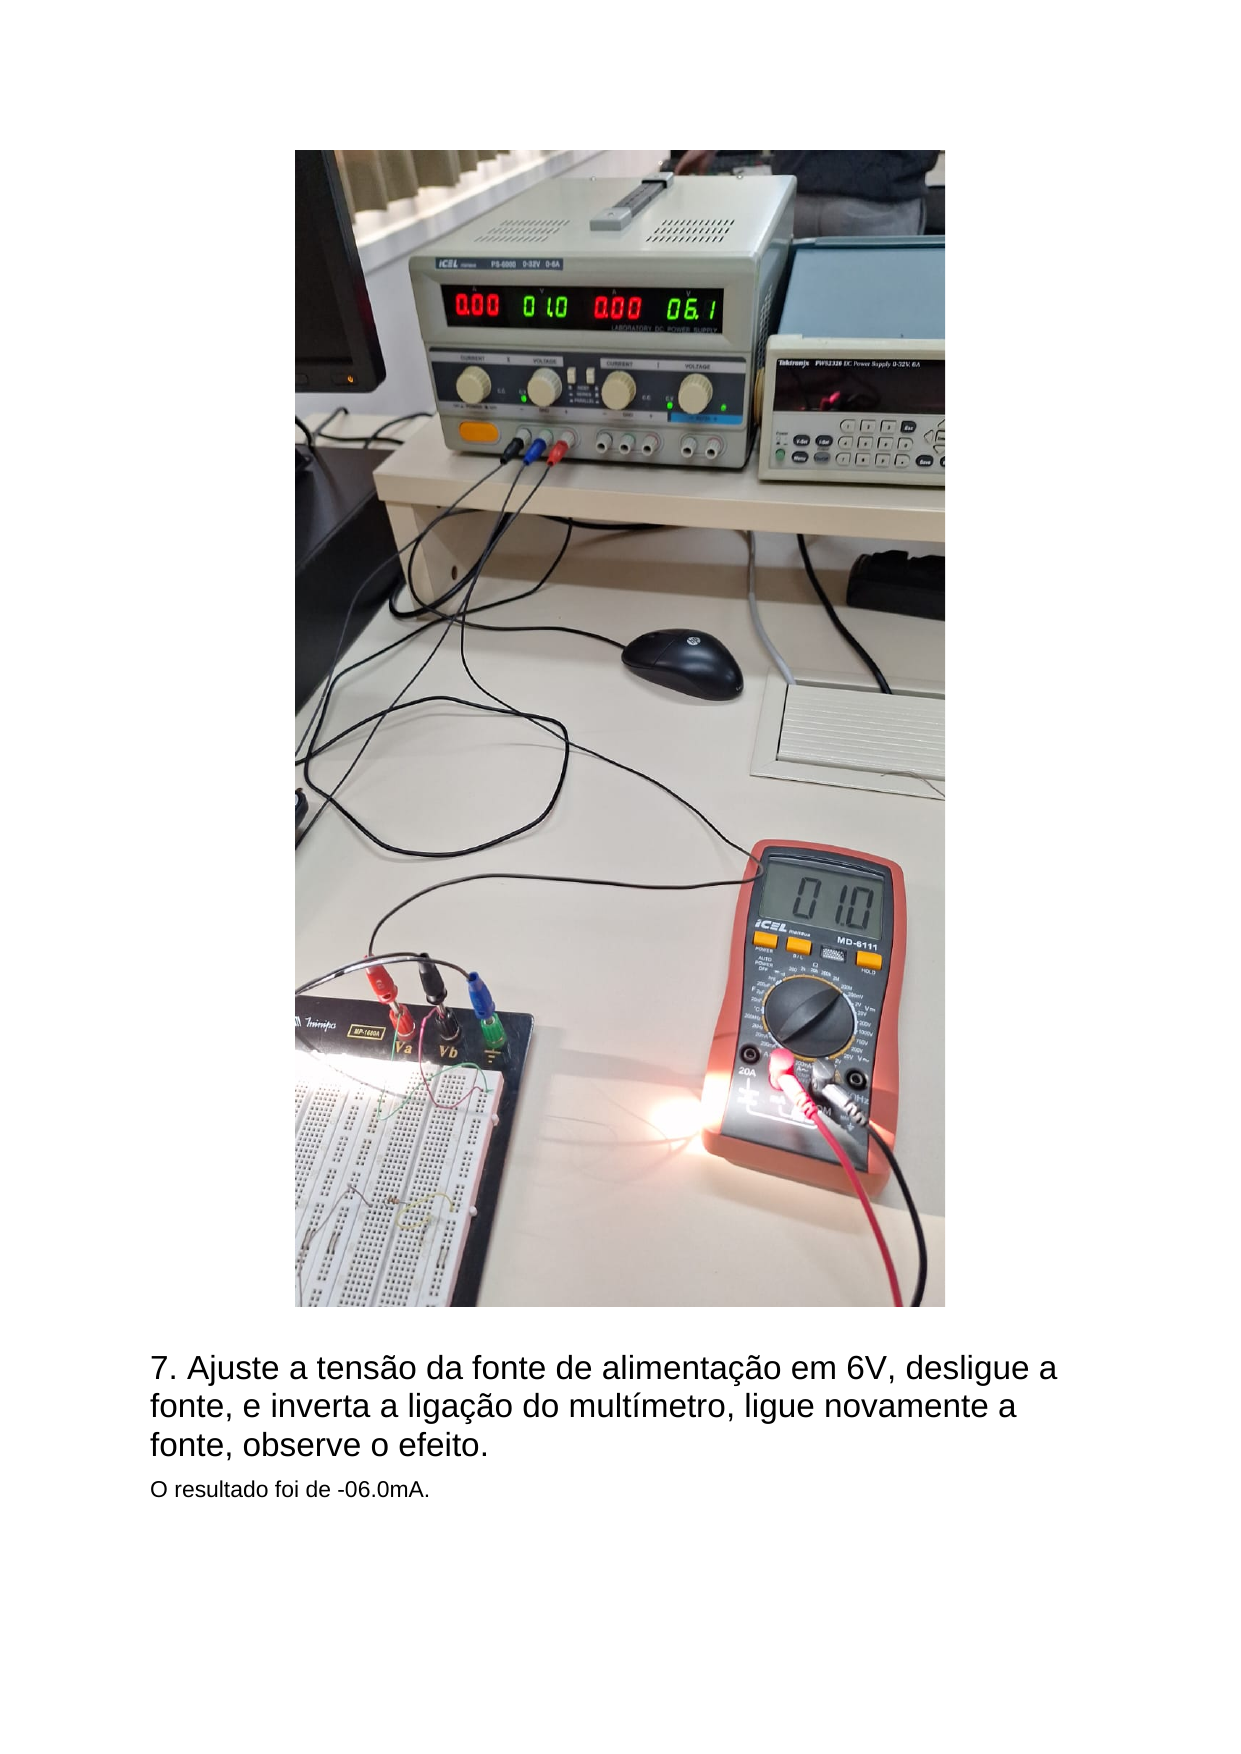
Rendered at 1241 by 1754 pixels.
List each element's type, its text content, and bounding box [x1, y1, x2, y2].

subtitle 7. Ajuste a tensão da fonte de alimentação em 6V, desligue a fonte, e inverta a ligação do multímetro, ligue novamente a fonte, observe o efeito. [150, 1348, 1090, 1463]
text O resultado foi de -06.0mA. [150, 1476, 1090, 1502]
picture [295, 150, 946, 1307]
